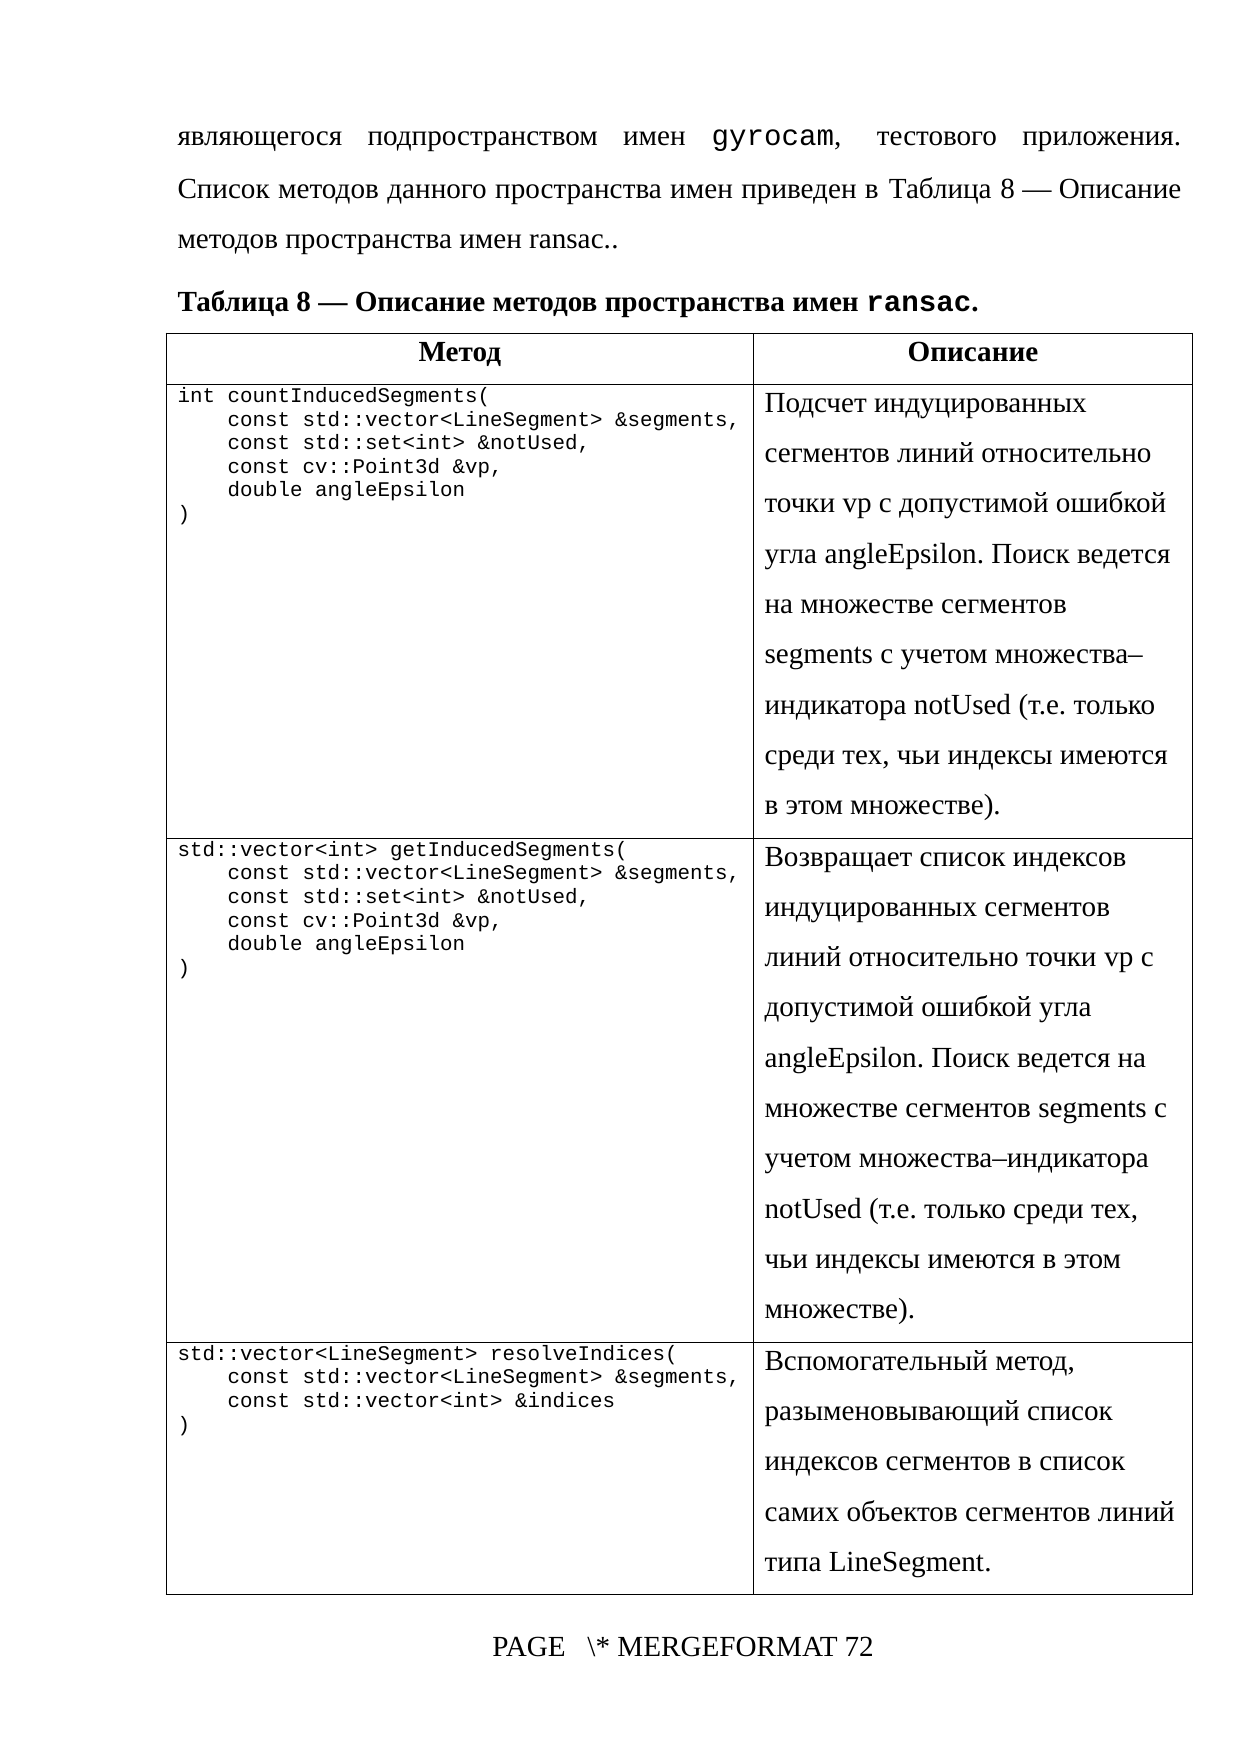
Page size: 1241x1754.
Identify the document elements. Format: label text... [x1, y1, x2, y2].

table_cell int countInducedSegments( const std::vector<LineSegment> &segments, const std::set<int> &notUsed, const cv::Point3d &vp, double angleEpsilon ) [167, 385, 753, 838]
table_cell Подсчет индуцированных сегментов линий относительно точки vp с допустимой ошибкой угла angleEpsilon. Поиск ведется на множестве сегментов segments с учетом множества–индикатора notUsed (т.е. только среди тех, чьи индексы имеются в этом множестве). [754, 385, 1192, 838]
table_cell std::vector<int> getInducedSegments( const std::vector<LineSegment> &segments, const std::set<int> &notUsed, const cv::Point3d &vp, double angleEpsilon ) [167, 839, 753, 1342]
table_cell std::vector<LineSegment> resolveIndices( const std::vector<LineSegment> &segments, const std::vector<int> &indices ) [167, 1343, 753, 1594]
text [177, 118, 1181, 255]
table_header Описание [754, 334, 1192, 384]
table_cell Возвращает список индексов индуцированных сегментов линий относительно точки vp с допустимой ошибкой угла angleEpsilon. Поиск ведется на множестве сегментов segments с учетом множества–индикатора notUsed (т.е. только среди тех, чьи индексы имеются в этом множестве). [754, 839, 1192, 1342]
table_header Метод [167, 334, 753, 384]
table_cell Вспомогательный метод, разыменовывающий список индексов сегментов в список самих объектов сегментов линий типа LineSegment. [754, 1343, 1192, 1594]
